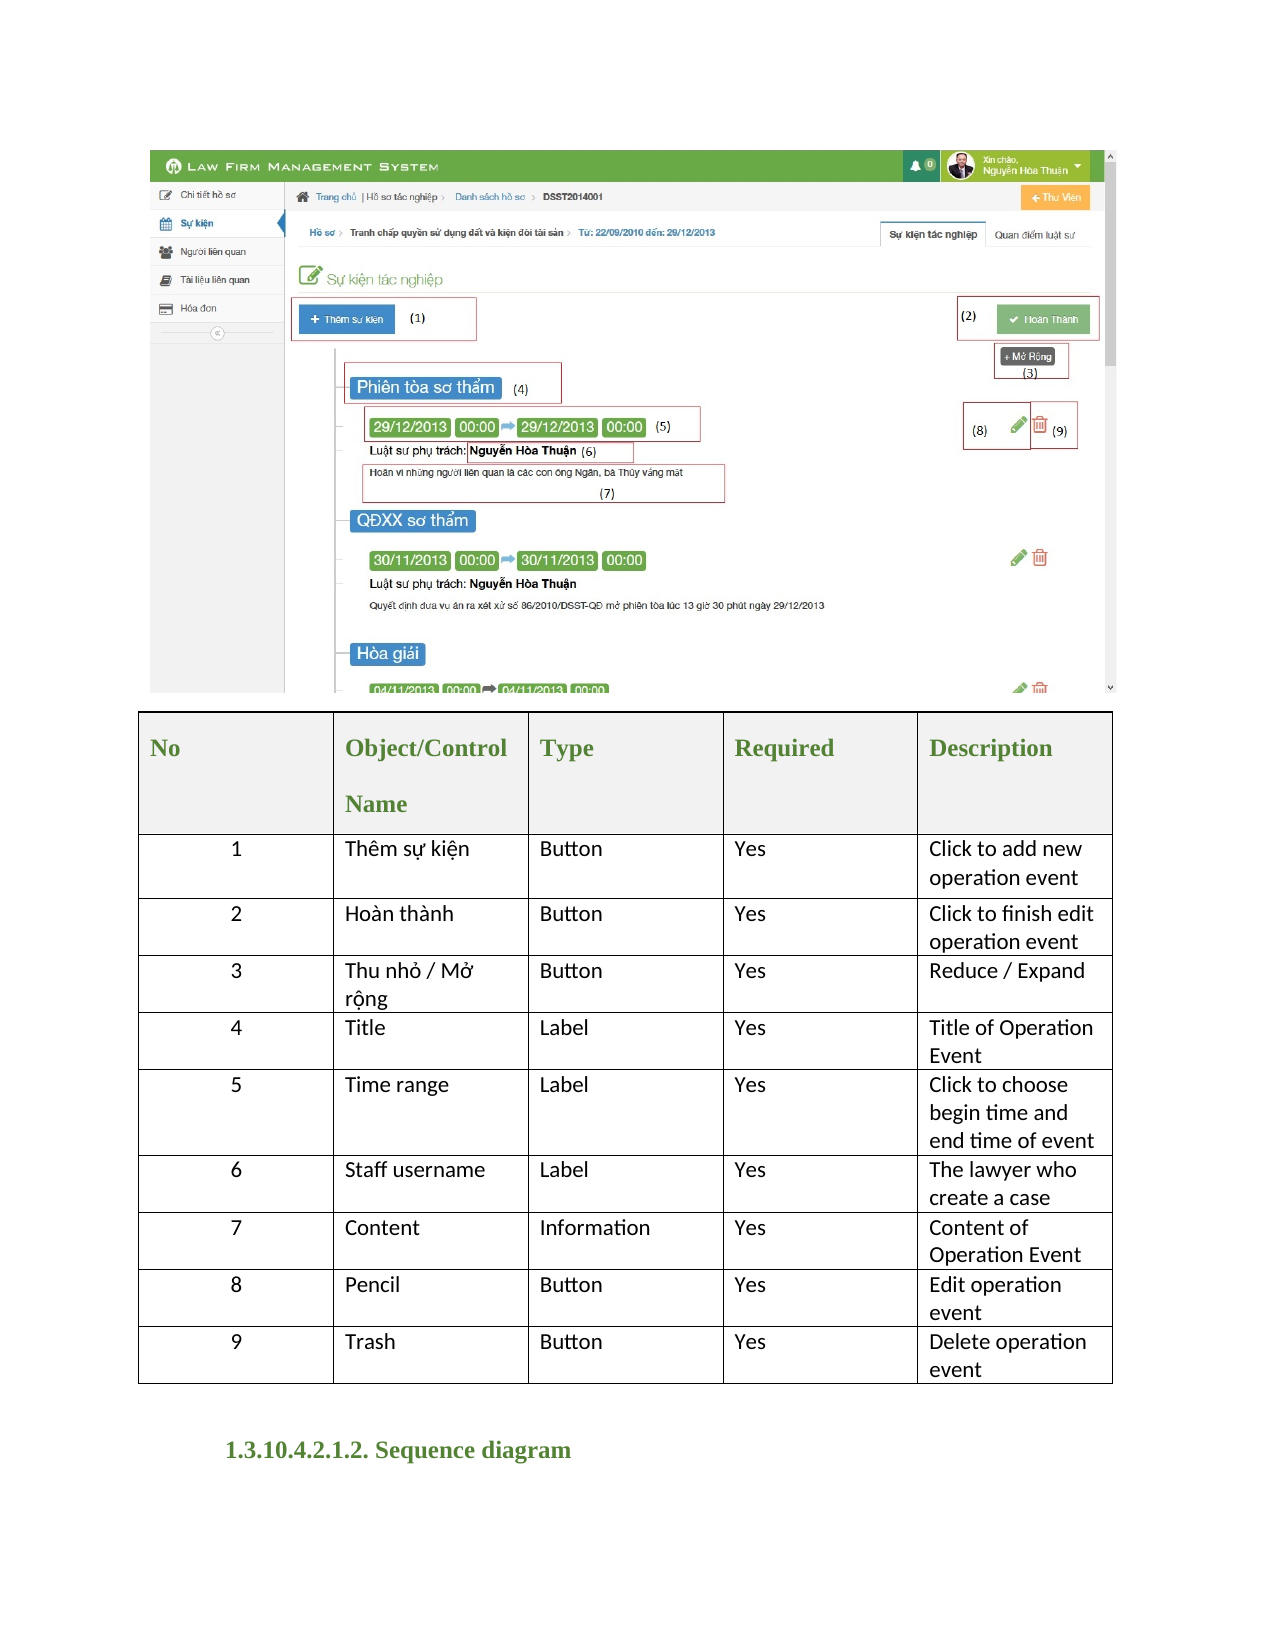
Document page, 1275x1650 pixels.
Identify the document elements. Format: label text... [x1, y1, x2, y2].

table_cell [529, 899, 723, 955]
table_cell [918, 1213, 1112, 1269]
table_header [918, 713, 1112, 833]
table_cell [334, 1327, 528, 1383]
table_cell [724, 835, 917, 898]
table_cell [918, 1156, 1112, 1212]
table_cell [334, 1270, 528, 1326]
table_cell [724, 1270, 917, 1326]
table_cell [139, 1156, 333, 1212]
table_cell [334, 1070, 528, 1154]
picture [150, 150, 1125, 693]
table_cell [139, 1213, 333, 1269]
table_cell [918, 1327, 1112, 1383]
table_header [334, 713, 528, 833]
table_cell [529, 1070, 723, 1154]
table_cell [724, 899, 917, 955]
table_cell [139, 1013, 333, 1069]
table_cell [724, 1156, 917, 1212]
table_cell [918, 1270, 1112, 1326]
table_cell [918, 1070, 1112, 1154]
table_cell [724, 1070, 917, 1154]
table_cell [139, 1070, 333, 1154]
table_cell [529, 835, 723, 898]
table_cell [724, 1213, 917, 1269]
subtitle Sequence diagram [225, 1435, 1125, 1464]
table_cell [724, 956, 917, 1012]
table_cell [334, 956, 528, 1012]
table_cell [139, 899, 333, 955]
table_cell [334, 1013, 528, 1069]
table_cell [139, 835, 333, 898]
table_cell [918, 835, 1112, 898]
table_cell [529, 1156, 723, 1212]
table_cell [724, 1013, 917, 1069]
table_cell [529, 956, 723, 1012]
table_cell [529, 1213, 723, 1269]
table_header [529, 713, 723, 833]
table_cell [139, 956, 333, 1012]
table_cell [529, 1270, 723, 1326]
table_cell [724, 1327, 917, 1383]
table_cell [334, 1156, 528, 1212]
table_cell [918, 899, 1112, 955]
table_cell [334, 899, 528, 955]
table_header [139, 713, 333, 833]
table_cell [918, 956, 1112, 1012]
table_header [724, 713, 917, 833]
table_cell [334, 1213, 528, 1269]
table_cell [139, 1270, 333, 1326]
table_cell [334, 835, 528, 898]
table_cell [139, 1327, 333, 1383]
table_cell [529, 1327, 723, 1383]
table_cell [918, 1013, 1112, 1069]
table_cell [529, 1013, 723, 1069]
